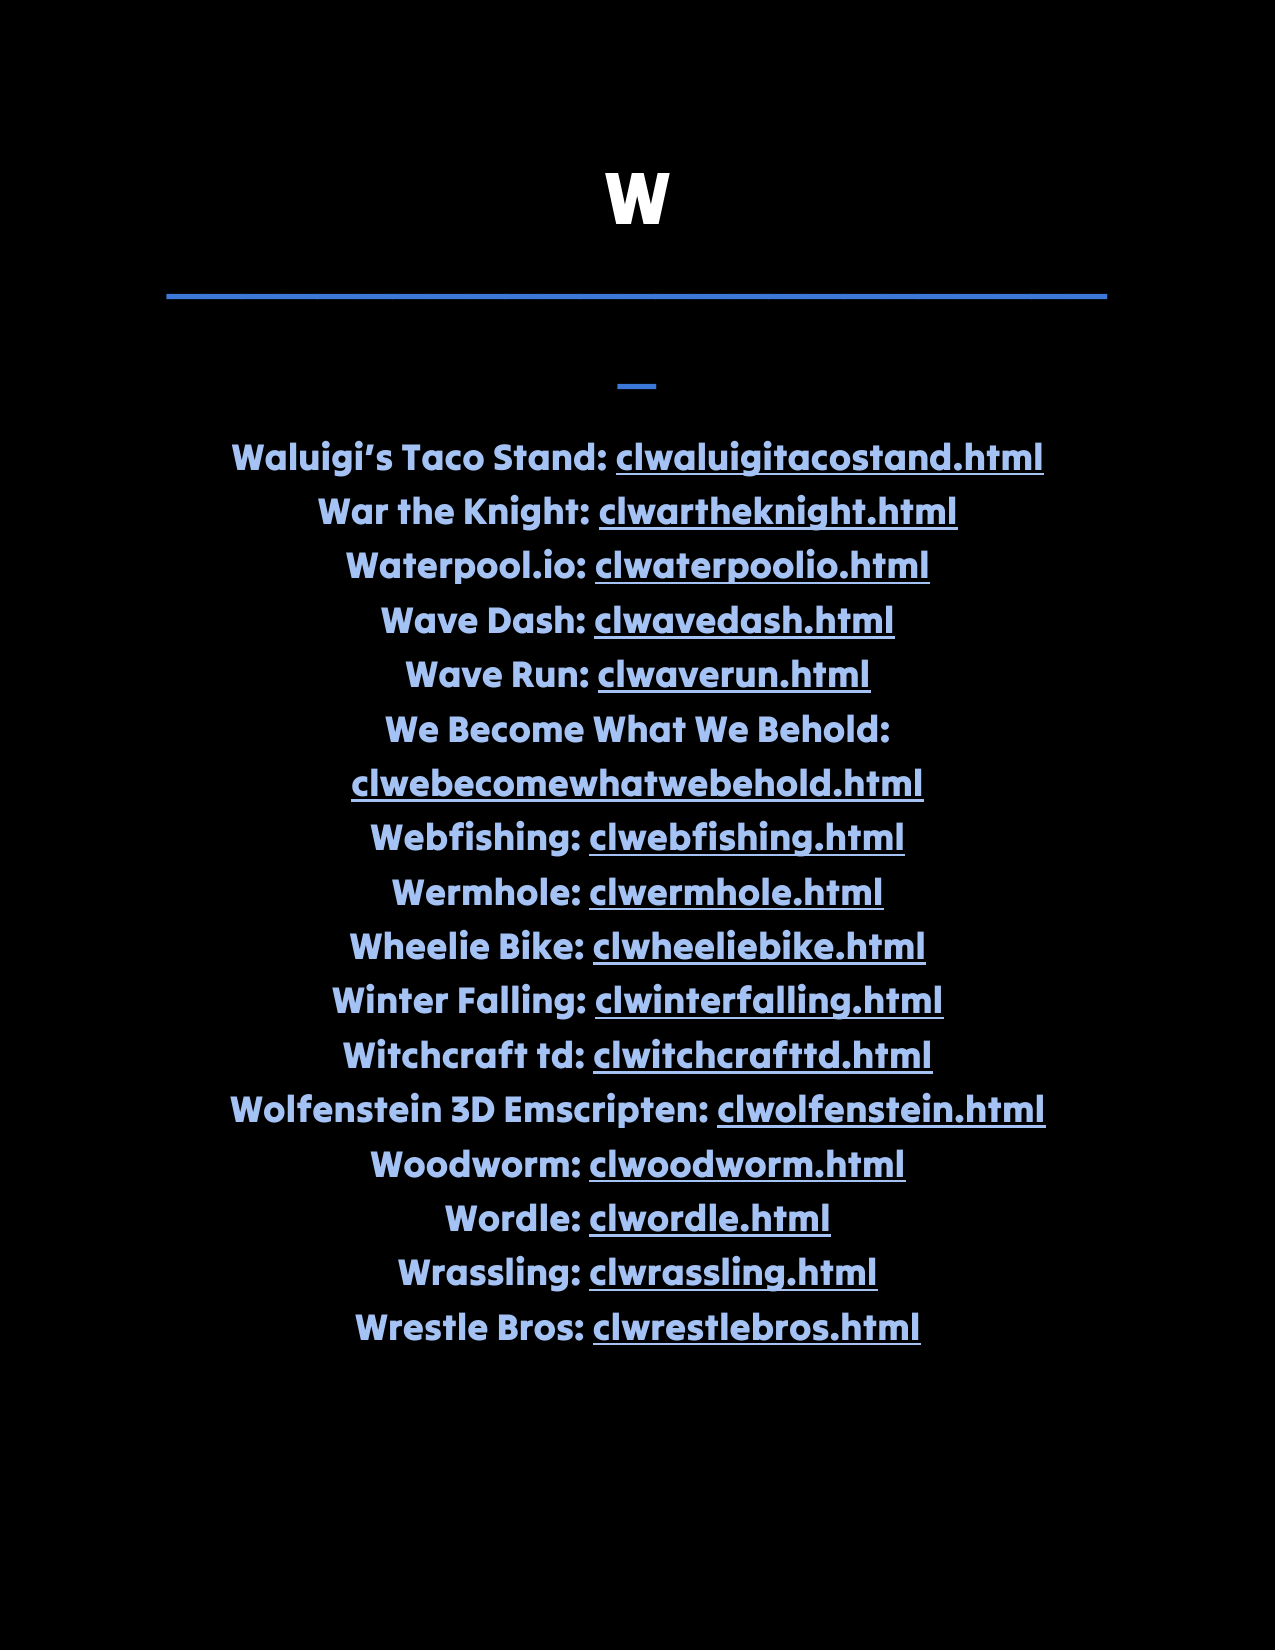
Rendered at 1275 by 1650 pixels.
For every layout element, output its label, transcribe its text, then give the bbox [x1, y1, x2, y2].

text Waterpool.io: clwaterpoolio.html [150, 542, 1125, 589]
text Wolfenstein 3D Emscripten: clwolfenstein.html [150, 1086, 1125, 1133]
text Wordle: clwordle.html [150, 1194, 1125, 1242]
text Wave Run: clwaverun.html [150, 651, 1125, 698]
text Winter Falling: clwinterfalling.html [150, 977, 1125, 1024]
text Witchcraft td: clwitchcrafttd.html [150, 1031, 1125, 1078]
text Wermhole: clwermhole.html [150, 868, 1125, 915]
text Wave Dash: clwavedash.html [150, 596, 1125, 643]
text W ────────────────────────── Waluigi’s Taco Stand: clwaluigitacostand.html [150, 150, 1125, 480]
text Wheelie Bike: clwheeliebike.html [150, 922, 1125, 970]
text War the Knight: clwartheknight.html [150, 487, 1125, 535]
text We Become What We Behold: clwebecomewhatwebehold.html [150, 705, 1125, 807]
text Wrassling: clwrassling.html [150, 1249, 1125, 1296]
text Webfishing: clwebfishing.html [150, 814, 1125, 861]
text Woodworm: clwoodworm.html [150, 1140, 1125, 1187]
text Wrestle Bros: clwrestlebros.html [150, 1303, 1125, 1350]
